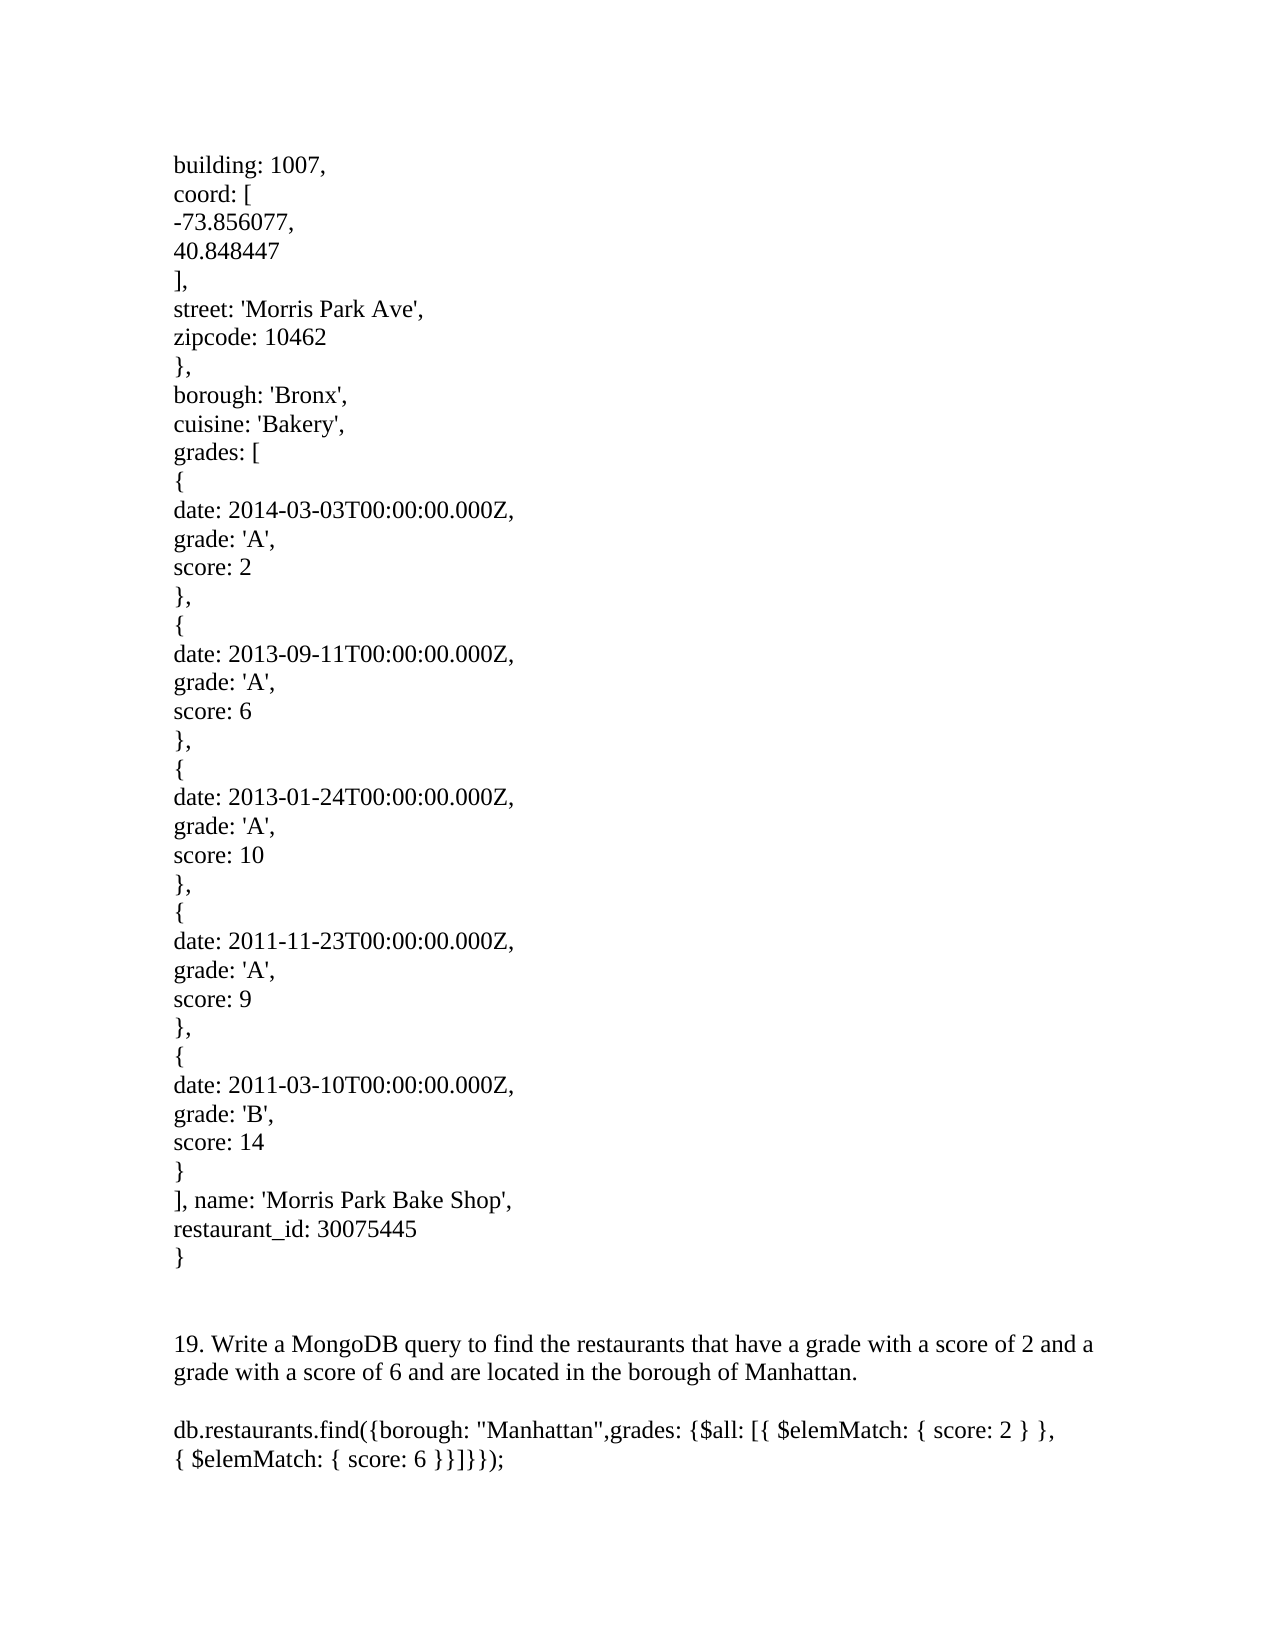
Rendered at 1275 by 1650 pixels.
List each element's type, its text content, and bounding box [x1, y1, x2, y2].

text date: 2011-11-23T00:00:00.000Z, [173, 926, 1125, 955]
text db.restaurants.find({borough: "Manhattan",grades: {$all: [{ $elemMatch: { score: 2 } },{ $elemMatch: { score: 6 }}]}}); [173, 1415, 1125, 1472]
text date: 2011-03-10T00:00:00.000Z, [173, 1070, 1125, 1099]
text coord: [ [173, 179, 1125, 207]
text }, [173, 725, 1125, 754]
text score: 6 [173, 696, 1125, 725]
text { [173, 1041, 1125, 1070]
text date: 2014-03-03T00:00:00.000Z, [173, 495, 1125, 524]
text score: 9 [173, 984, 1125, 1012]
text score: 14 [173, 1127, 1125, 1156]
text building: 1007, [173, 150, 1125, 179]
text { [173, 610, 1125, 639]
text date: 2013-01-24T00:00:00.000Z, [173, 782, 1125, 811]
text grade: 'A', [173, 811, 1125, 840]
text { [173, 466, 1125, 495]
text 40.848447 [173, 236, 1125, 265]
text grade with a score of 6 and are located in the borough of Manhattan. [173, 1357, 1125, 1386]
text }, [173, 869, 1125, 897]
text { [173, 754, 1125, 782]
text grade: 'B', [173, 1099, 1125, 1127]
text restaurant_id: 30075445 [173, 1214, 1125, 1242]
text }, [173, 351, 1125, 380]
text }, [173, 581, 1125, 610]
text } [173, 1156, 1125, 1185]
text cuisine: 'Bakery', [173, 409, 1125, 437]
text score: 10 [173, 840, 1125, 869]
text grade: 'A', [173, 955, 1125, 984]
text 19. Write a MongoDB query to find the restaurants that have a grade with a score of 2 and a [173, 1329, 1125, 1357]
text }, [173, 1012, 1125, 1041]
text score: 2 [173, 552, 1125, 581]
text { [173, 897, 1125, 926]
text zipcode: 10462 [173, 322, 1125, 351]
text } [173, 1242, 1125, 1271]
text grade: 'A', [173, 667, 1125, 696]
text date: 2013-09-11T00:00:00.000Z, [173, 639, 1125, 667]
text grade: 'A', [173, 524, 1125, 552]
text ], [173, 265, 1125, 294]
text -73.856077, [173, 207, 1125, 236]
text ], name: 'Morris Park Bake Shop', [173, 1185, 1125, 1214]
text street: 'Morris Park Ave', [173, 294, 1125, 322]
text grades: [ [173, 437, 1125, 466]
text borough: 'Bronx', [173, 380, 1125, 409]
